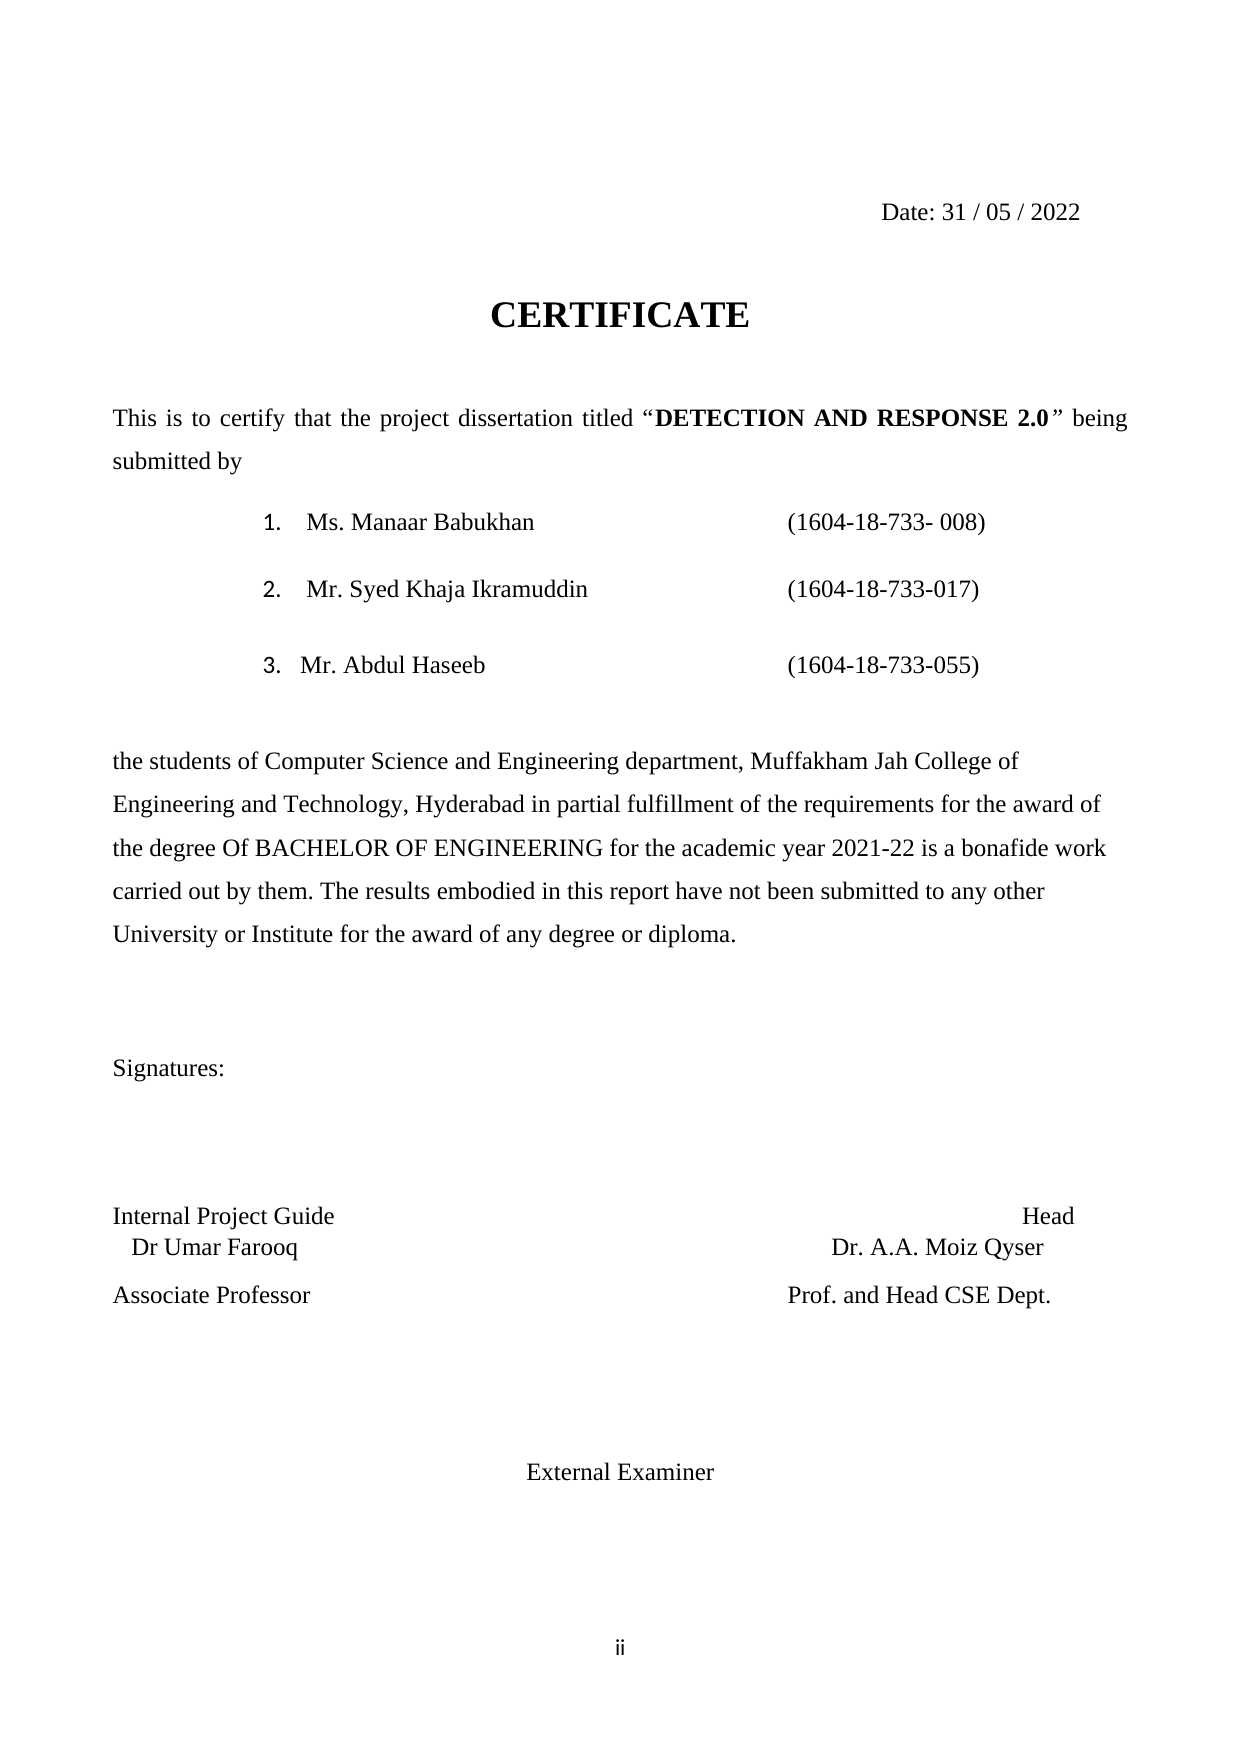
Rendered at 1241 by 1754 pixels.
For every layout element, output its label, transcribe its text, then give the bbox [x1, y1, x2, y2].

text Internal Project Guide Head Dr Umar Farooq Dr. A.A. Moiz Qyser [112, 1201, 1128, 1261]
text CERTIFICATE [112, 292, 1128, 335]
text Associate Professor Prof. and Head CSE Dept. [112, 1280, 1128, 1309]
text Date: 31 / 05 / 2022 [112, 197, 1128, 226]
text the students of Computer Science and Engineering department, Muffakham Jah College of Engineering and Technology, Hyderabad in partial fulfillment of the requirements for the award of the degree Of BACHELOR OF ENGINEERING for the academic year 2021-22 is a bonafide work carried out by them. The results embodied in this report have not been submitted to any other University or Institute for the award of any degree or diploma. [112, 746, 1128, 948]
list Mr. Syed Khaja Ikramuddin (1604-18-733-017) [262, 573, 1128, 603]
list Ms. Manaar Babukhan (1604-18-733- 008) [262, 506, 1128, 569]
text This is to certify that the project dissertation titled “DETECTION AND RESPONSE 2.0” being submitted by [112, 403, 1128, 475]
text External Examiner [112, 1457, 1128, 1486]
text Signatures: [112, 1053, 1128, 1082]
list Mr. Abdul Haseeb (1604-18-733-055) [262, 649, 1128, 680]
